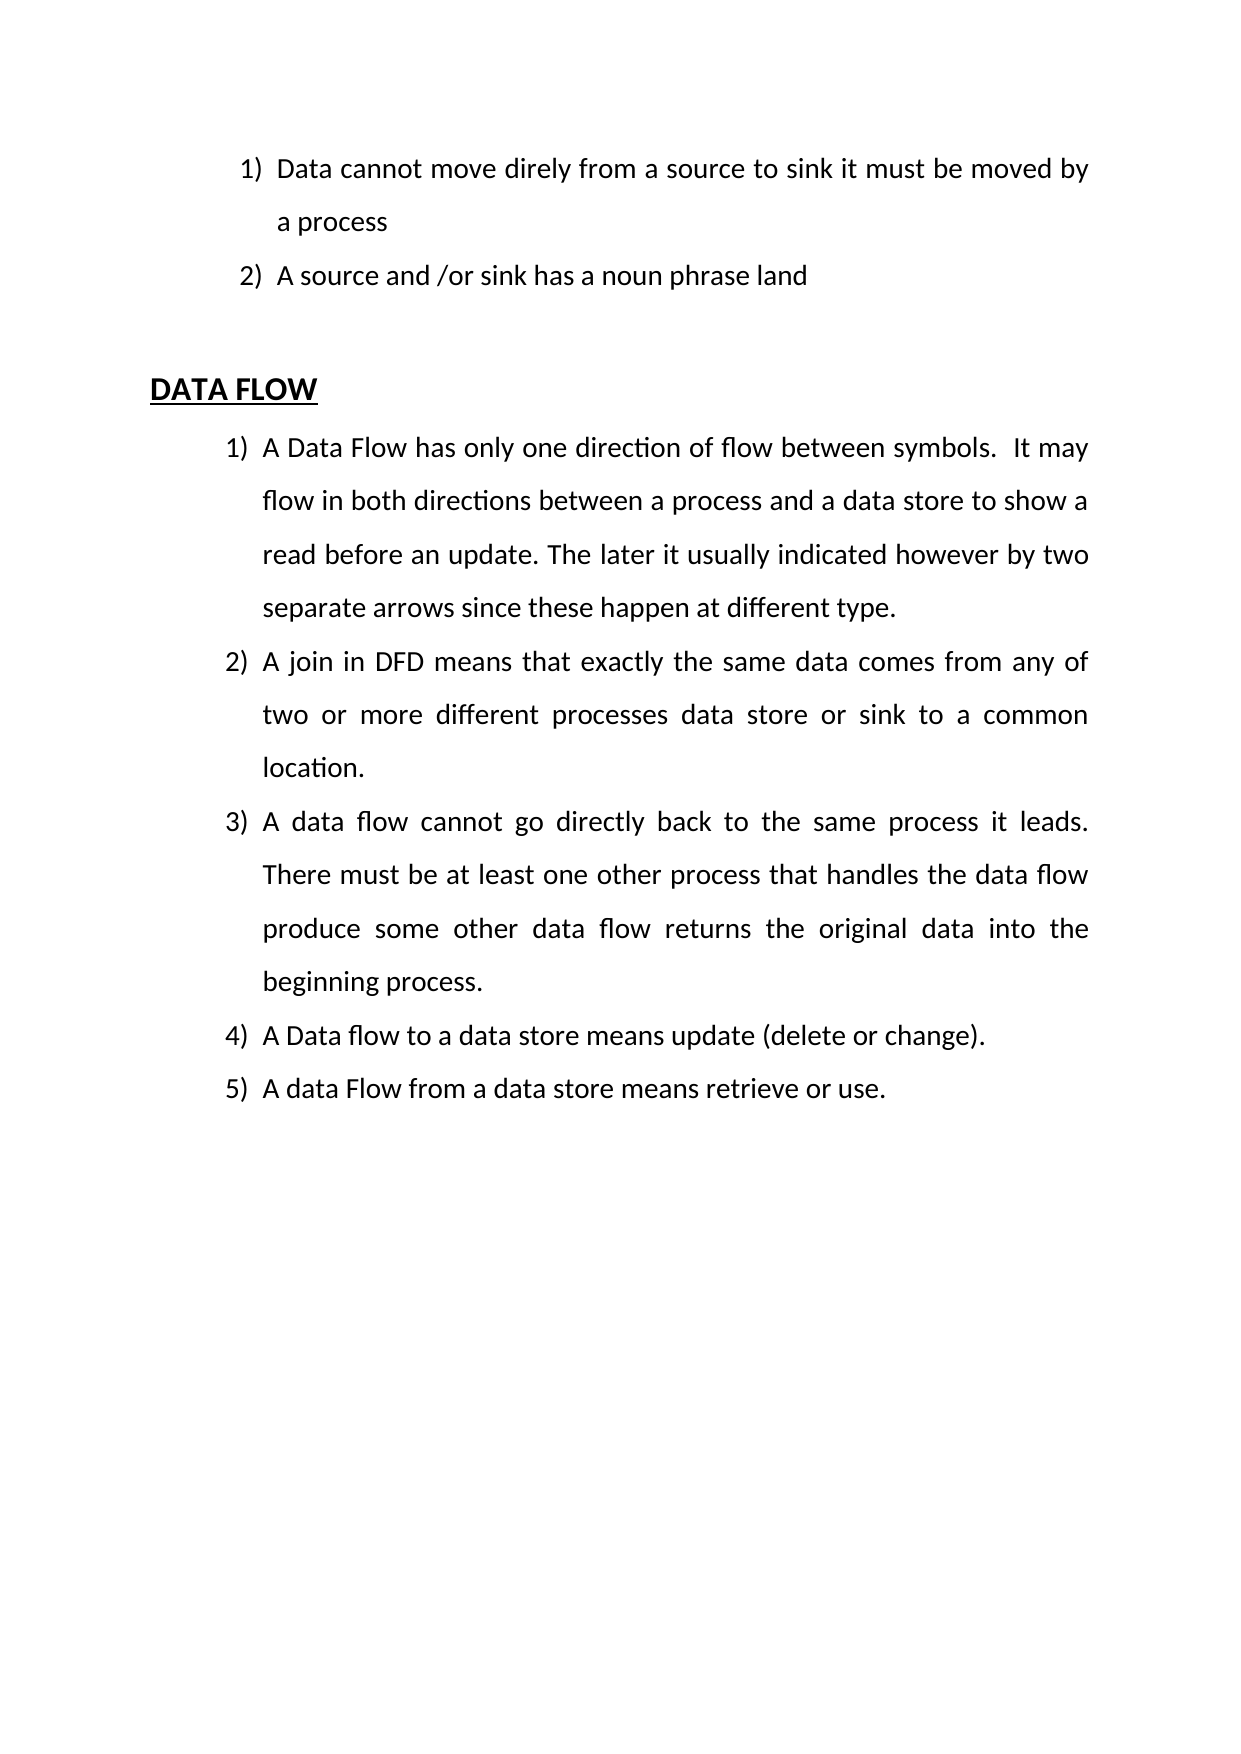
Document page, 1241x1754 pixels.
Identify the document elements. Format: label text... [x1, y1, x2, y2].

subtitle DATA FLOW [150, 368, 1090, 409]
list A data Flow from a data store means retrieve or use. [225, 1070, 1090, 1106]
list A source and /or sink has a noun phrase land [239, 257, 1090, 292]
list A data flow cannot go directly back to the same process it leads. There must be at least one other process that handles the data flow produce some other data flow returns the original data into the beginning process. [225, 803, 1090, 999]
list A Data Flow has only one direction of flow between symbols. It may flow in both directions between a process and a data store to show a read before an update. The later it usually indicated however by two separate arrows since these happen at different type. [225, 429, 1090, 625]
list Data cannot move direly from a source to sink it must be moved by a process [239, 150, 1090, 239]
list A Data flow to a data store means update (delete or change). [225, 1017, 1090, 1052]
list A join in DFD means that exactly the same data comes from any of two or more different processes data store or sink to a common location. [225, 643, 1090, 785]
